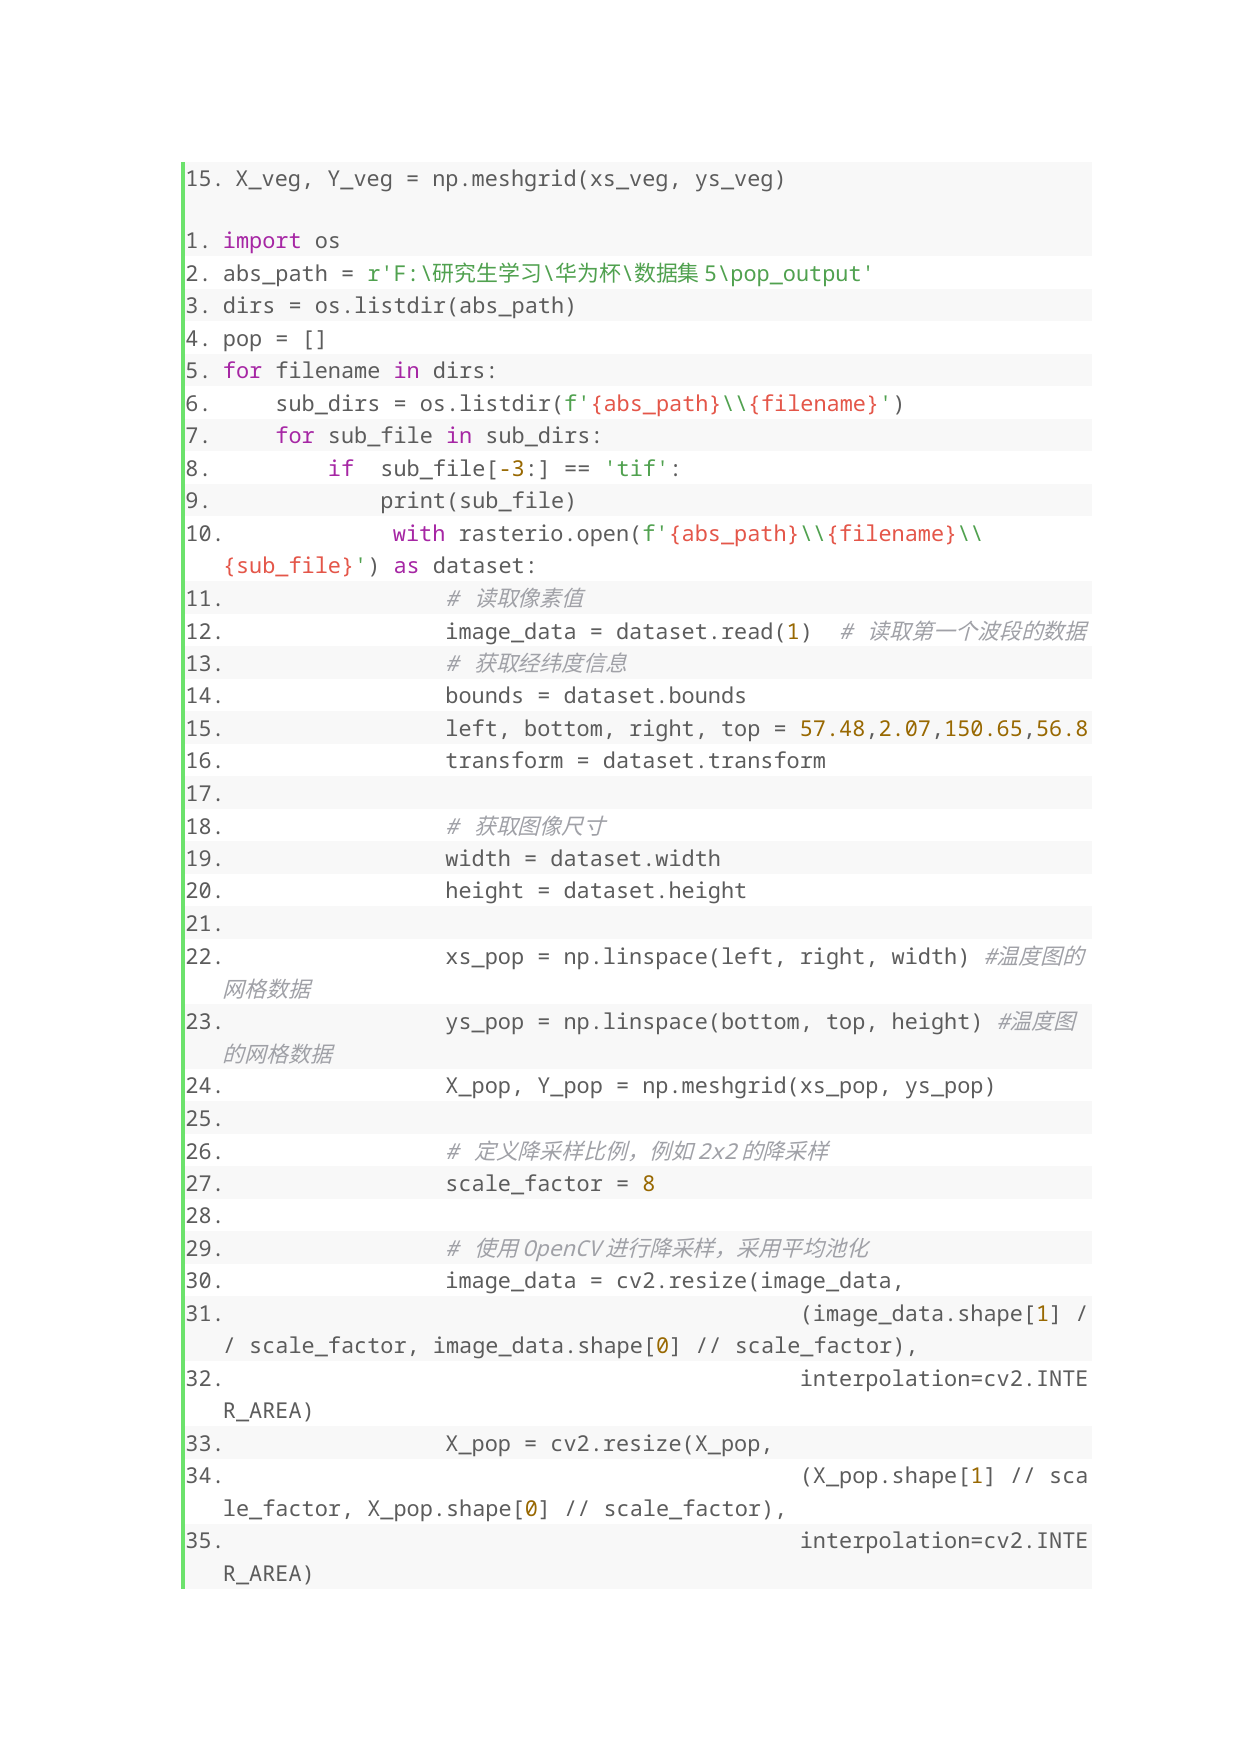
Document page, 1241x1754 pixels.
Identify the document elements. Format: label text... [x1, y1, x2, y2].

list ys_pop = np.linspace(bottom, top, height) #温度图的网格数据 [185, 1004, 1092, 1069]
list with rasterio.open(f'{abs_path}\\{filename}\\{sub_file}') as dataset: [185, 516, 1092, 581]
list image_data = cv2.resize(image_data, [185, 1264, 1092, 1296]
list for sub_file in sub_dirs: [185, 419, 1092, 451]
list image_data = dataset.read(1) # 读取第一个波段的数据 [185, 614, 1092, 646]
list X_pop = cv2.resize(X_pop, [185, 1426, 1092, 1459]
list # 定义降采样比例，例如2x2的降采样 [185, 1134, 1092, 1166]
list interpolation=cv2.INTER_AREA) [185, 1524, 1092, 1589]
list interpolation=cv2.INTER_AREA) [185, 1361, 1092, 1426]
list # 获取图像尺寸 [185, 809, 1092, 841]
list height = dataset.height [185, 874, 1092, 906]
list import os [185, 224, 1092, 256]
list X_pop, Y_pop = np.meshgrid(xs_pop, ys_pop) [185, 1069, 1092, 1101]
list transform = dataset.transform [185, 744, 1092, 776]
list sub_dirs = os.listdir(f'{abs_path}\\{filename}') [185, 386, 1092, 419]
list left, bottom, right, top = 57.48,2.07,150.65,56.8 [185, 711, 1092, 744]
list width = dataset.width [185, 841, 1092, 874]
list # 获取经纬度信息 [185, 646, 1092, 679]
list pop = [] [185, 321, 1092, 354]
list abs_path = r'F:\研究生学习\华为杯\数据集5\pop_output' [185, 256, 1092, 289]
list scale_factor = 8 [185, 1166, 1092, 1199]
list (image_data.shape[1] // scale_factor, image_data.shape[0] // scale_factor), [185, 1296, 1092, 1361]
list bounds = dataset.bounds [185, 679, 1092, 711]
list if sub_file[-3:] == 'tif': [185, 451, 1092, 484]
list # 读取像素值 [185, 581, 1092, 614]
list X_veg, Y_veg = np.meshgrid(xs_veg, ys_veg) [185, 162, 1092, 194]
list for filename in dirs: [185, 354, 1092, 386]
list # 使用OpenCV进行降采样，采用平均池化 [185, 1231, 1092, 1264]
list (X_pop.shape[1] // scale_factor, X_pop.shape[0] // scale_factor), [185, 1459, 1092, 1524]
list dirs = os.listdir(abs_path) [185, 289, 1092, 321]
list print(sub_file) [185, 484, 1092, 516]
list xs_pop = np.linspace(left, right, width) #温度图的网格数据 [185, 939, 1092, 1004]
